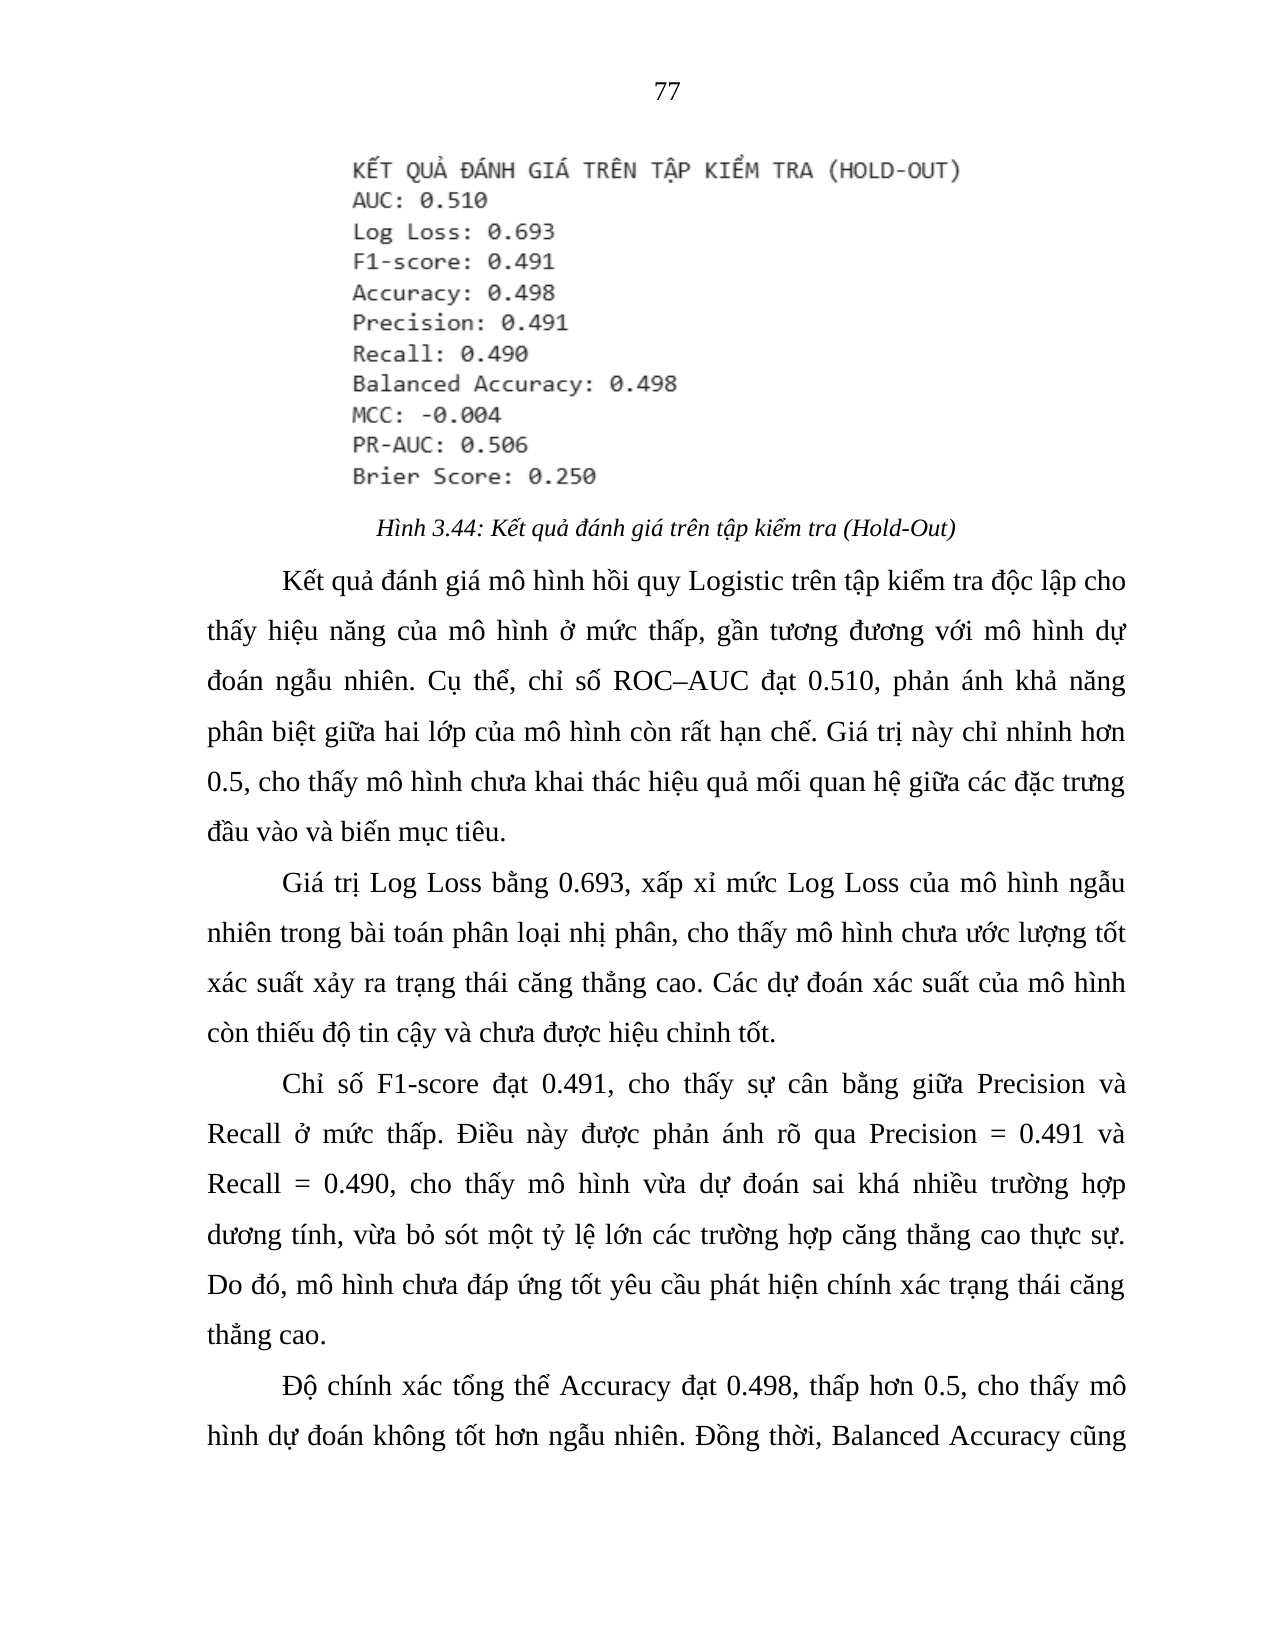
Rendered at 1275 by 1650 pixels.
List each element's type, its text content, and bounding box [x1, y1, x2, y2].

text Chỉ số F1-score đạt 0.491, cho thấy sự cân bằng giữa Precision và Recall ở mức thấp. Điều này được phản ánh rõ qua Precision = 0.491 và Recall = 0.490, cho thấy mô hình vừa dự đoán sai khá nhiều trường hợp dương tính, vừa bỏ sót một tỷ lệ lớn các trường hợp căng thẳng cao thực sự. Do đó, mô hình chưa đáp ứng tốt yêu cầu phát hiện chính xác trạng thái căng thẳng cao. [207, 1066, 1127, 1351]
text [207, 1368, 1127, 1452]
text Kết quả đánh giá mô hình hồi quy Logistic trên tập kiểm tra độc lập cho thấy hiệu năng của mô hình ở mức thấp, gần tương đương với mô hình dự đoán ngẫu nhiên. Cụ thể, chỉ số ROC–AUC đạt 0.510, phản ánh khả năng phân biệt giữa hai lớp của mô hình còn rất hạn chế. Giá trị này chỉ nhỉnh hơn 0.5, cho thấy mô hình chưa khai thác hiệu quả mối quan hệ giữa các đặc trưng đầu vào và biến mục tiêu. [207, 563, 1127, 848]
text Giá trị Log Loss bằng 0.693, xấp xỉ mức Log Loss của mô hình ngẫu nhiên trong bài toán phân loại nhị phân, cho thấy mô hình chưa ước lượng tốt xác suất xảy ra trạng thái căng thẳng cao. Các dự đoán xác suất của mô hình còn thiếu độ tin cậy và chưa được hiệu chỉnh tốt. [207, 865, 1127, 1049]
picture [342, 147, 992, 492]
